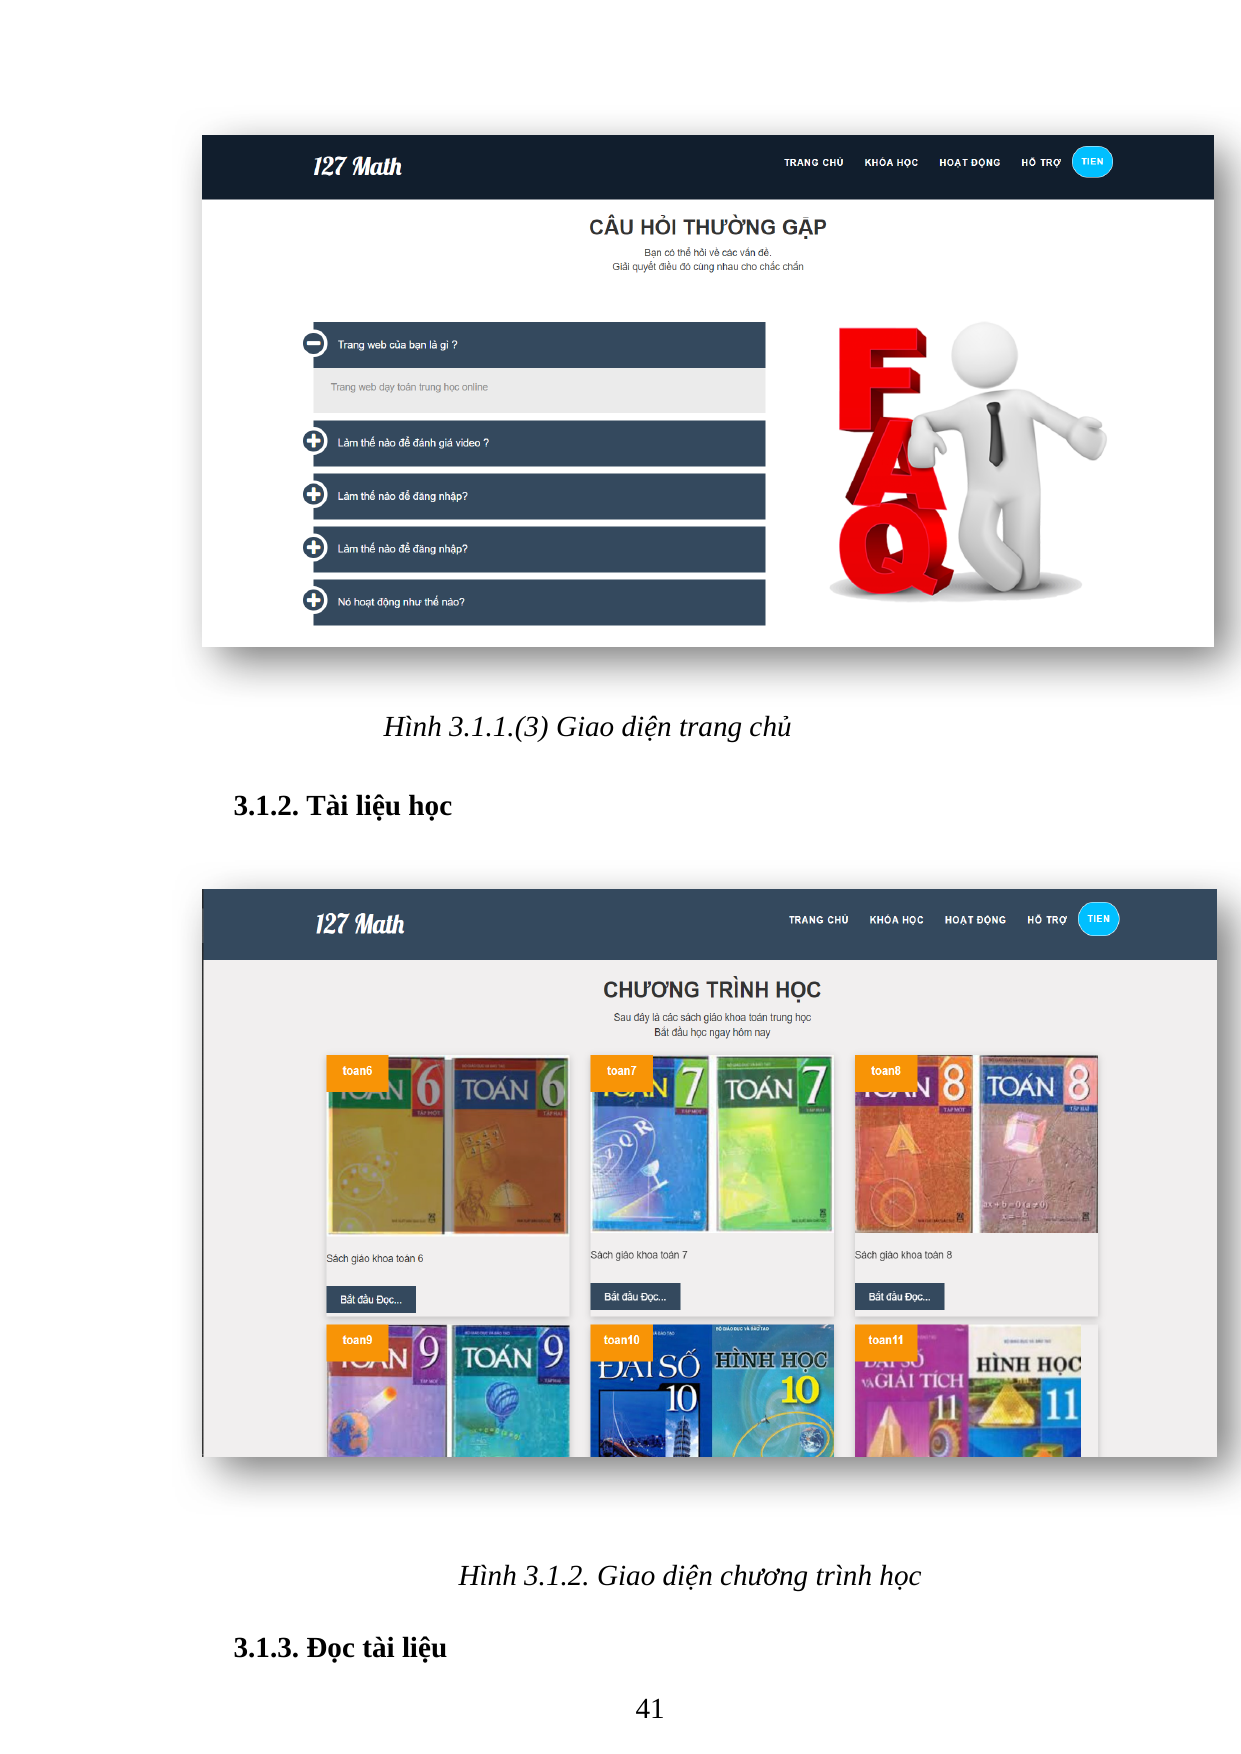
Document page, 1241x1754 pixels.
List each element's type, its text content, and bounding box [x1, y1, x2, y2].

picture [202, 889, 1217, 1457]
picture [202, 135, 1214, 647]
text Hình 3.1.1.(3) Giao diện trang chủ [177, 709, 1169, 743]
text 3.1.3. Đọc tài liệu [177, 1631, 1169, 1664]
text Hình 3.1.2. Giao diện chương trình học [402, 1558, 1169, 1592]
text 3.1.2. Tài liệu học [177, 788, 1169, 821]
